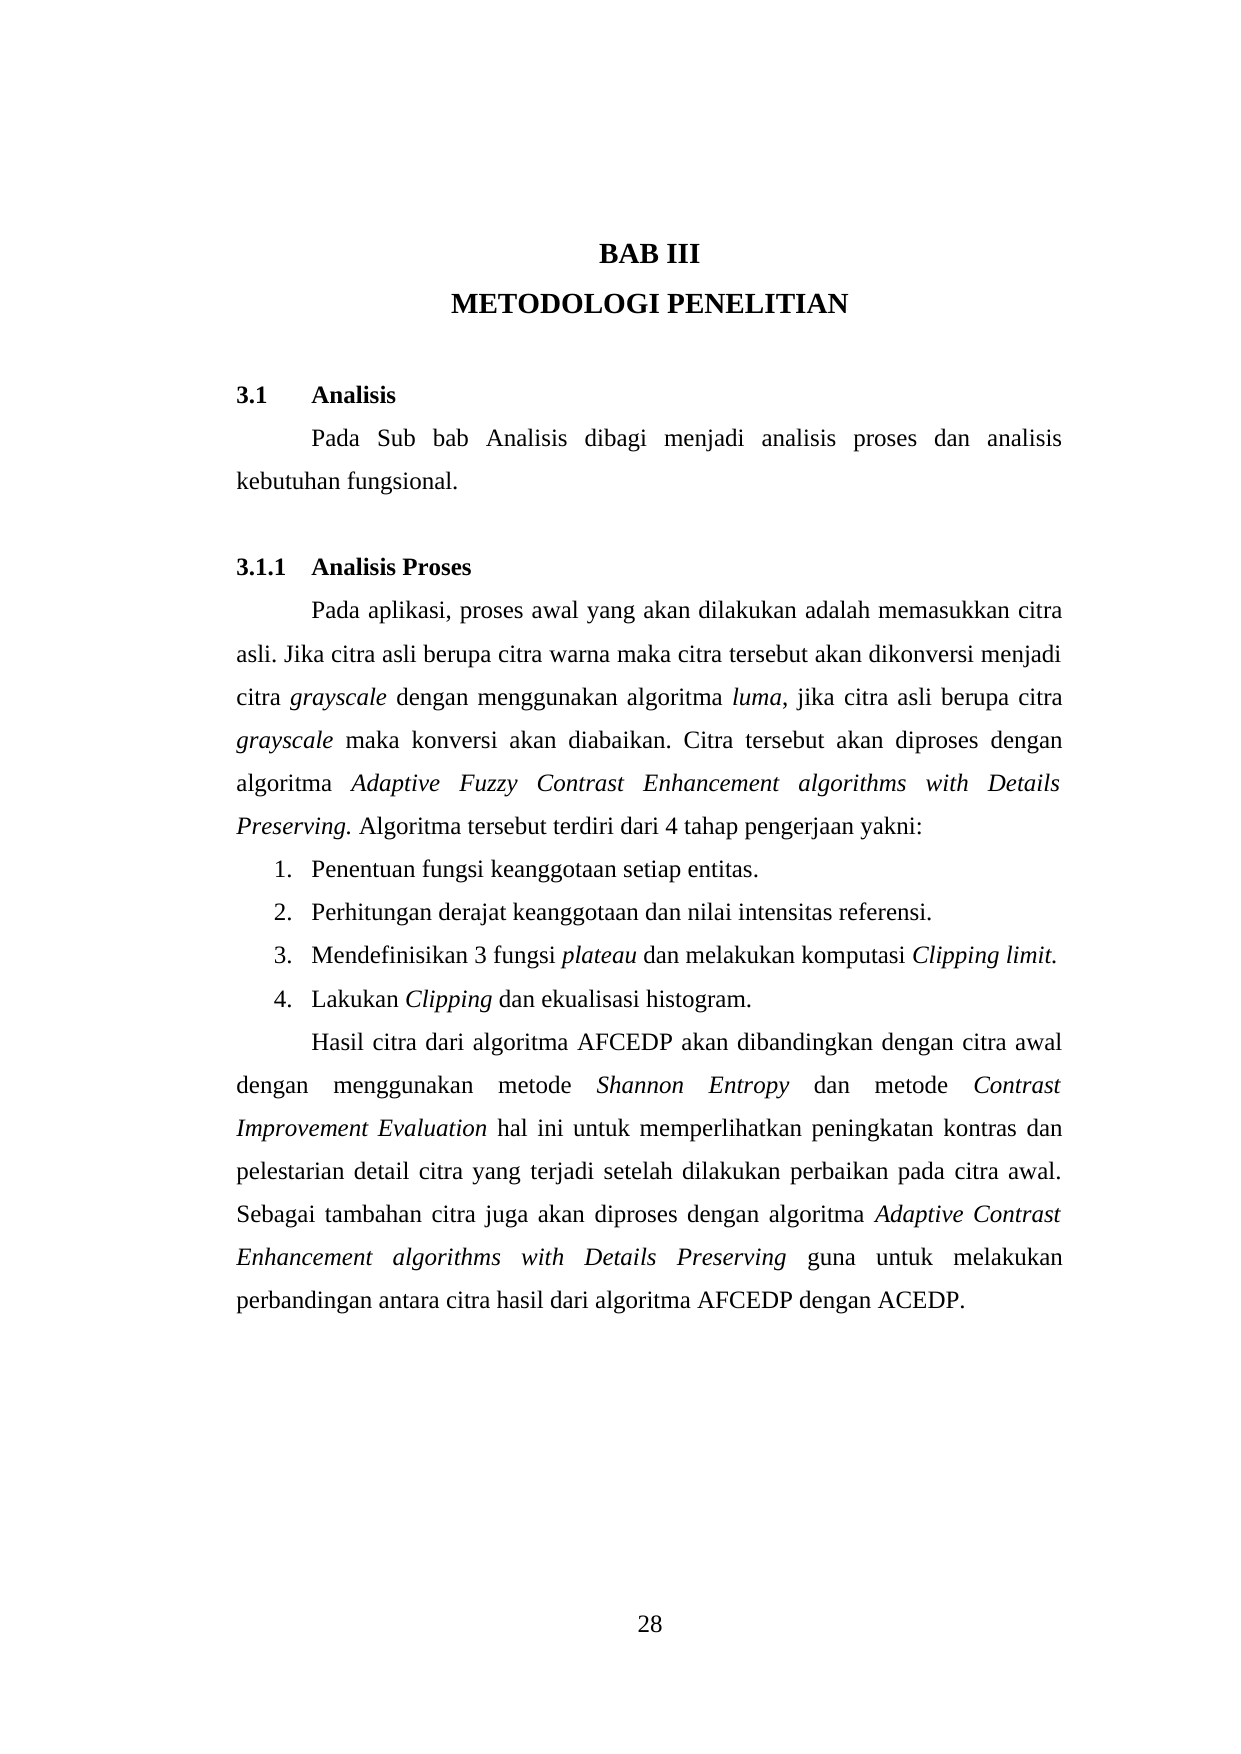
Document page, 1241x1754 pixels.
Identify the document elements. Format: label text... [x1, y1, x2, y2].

list Penentuan fungsi keanggotaan setiap entitas. [274, 854, 1063, 883]
text Hasil citra dari algoritma AFCEDP akan dibandingkan dengan citra awal dengan menggunakan metode Shannon Entropy dan metode Contrast Improvement Evaluation hal ini untuk memperlihatkan peningkatan kontras dan pelestarian detail citra yang terjadi setelah dilakukan perbaikan pada citra awal. Sebagai tambahan citra juga akan diproses dengan algoritma Adaptive Contrast Enhancement algorithms with Details Preserving guna untuk melakukan perbandingan antara citra hasil dari algoritma AFCEDP dengan ACEDP. [236, 1027, 1063, 1314]
text bab iii [236, 236, 1063, 270]
text Pada Sub bab Analisis dibagi menjadi analisis proses dan analisis kebutuhan fungsional. [236, 423, 1063, 495]
subtitle 3.1.1 Analisis Proses [236, 552, 1063, 581]
subtitle 3.1 Analisis [236, 380, 1063, 409]
list Perhitungan derajat keanggotaan dan nilai intensitas referensi. [274, 897, 1063, 926]
text Metodologi Penelitian [236, 287, 1063, 320]
text Pada aplikasi, proses awal yang akan dilakukan adalah memasukkan citra asli. Jika citra asli berupa citra warna maka citra tersebut akan dikonversi menjadi citra grayscale dengan menggunakan algoritma luma, jika citra asli berupa citra grayscale maka konversi akan diabaikan. Citra tersebut akan diproses dengan algoritma Adaptive Fuzzy Contrast Enhancement algorithms with Details Preserving. Algoritma tersebut terdiri dari 4 tahap pengerjaan yakni: [236, 596, 1063, 840]
list Lakukan Clipping dan ekualisasi histogram. [274, 984, 1063, 1012]
list Mendefinisikan 3 fungsi plateau dan melakukan komputasi Clipping limit. [274, 941, 1063, 969]
